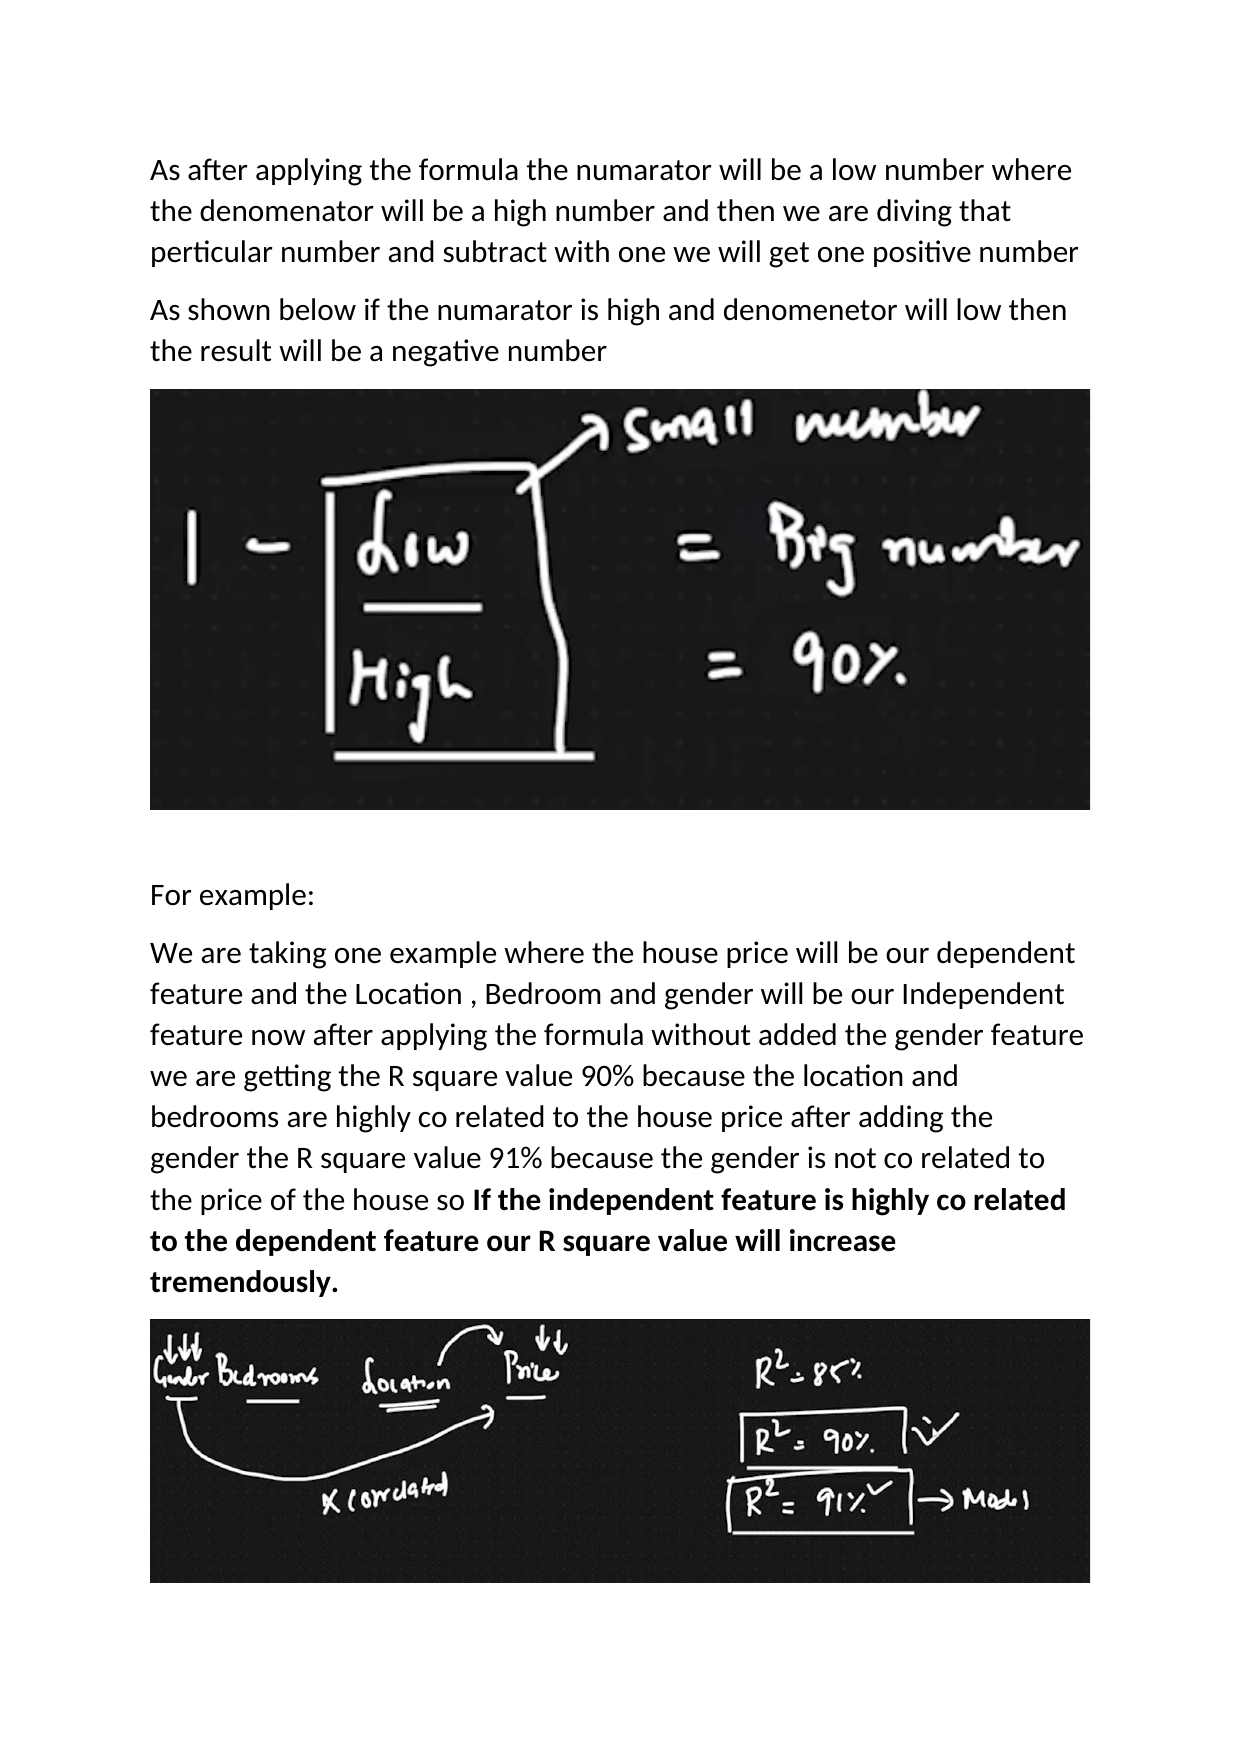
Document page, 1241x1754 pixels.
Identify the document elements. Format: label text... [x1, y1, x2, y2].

picture [150, 389, 1091, 810]
text For example: [150, 875, 1090, 913]
text As after applying the formula the numarator will be a low number where the denomenator will be a high number and then we are diving that perticular number and subtract with one we will get one positive number [150, 150, 1090, 270]
text As shown below if the numarator is high and denomenetor will low then the result will be a negative number [150, 290, 1090, 369]
picture [150, 1319, 1091, 1583]
text We are taking one example where the house price will be our dependent feature and the Location , Bedroom and gender will be our Independent feature now after applying the formula without added the gender feature we are getting the R square value 90% because the location and bedrooms are highly co related to the house price after adding the gender the R square value 91% because the gender is not co related to the price of the house so If the independent feature is highly co related to the dependent feature our R square value will increase tremendously. [150, 933, 1090, 1300]
